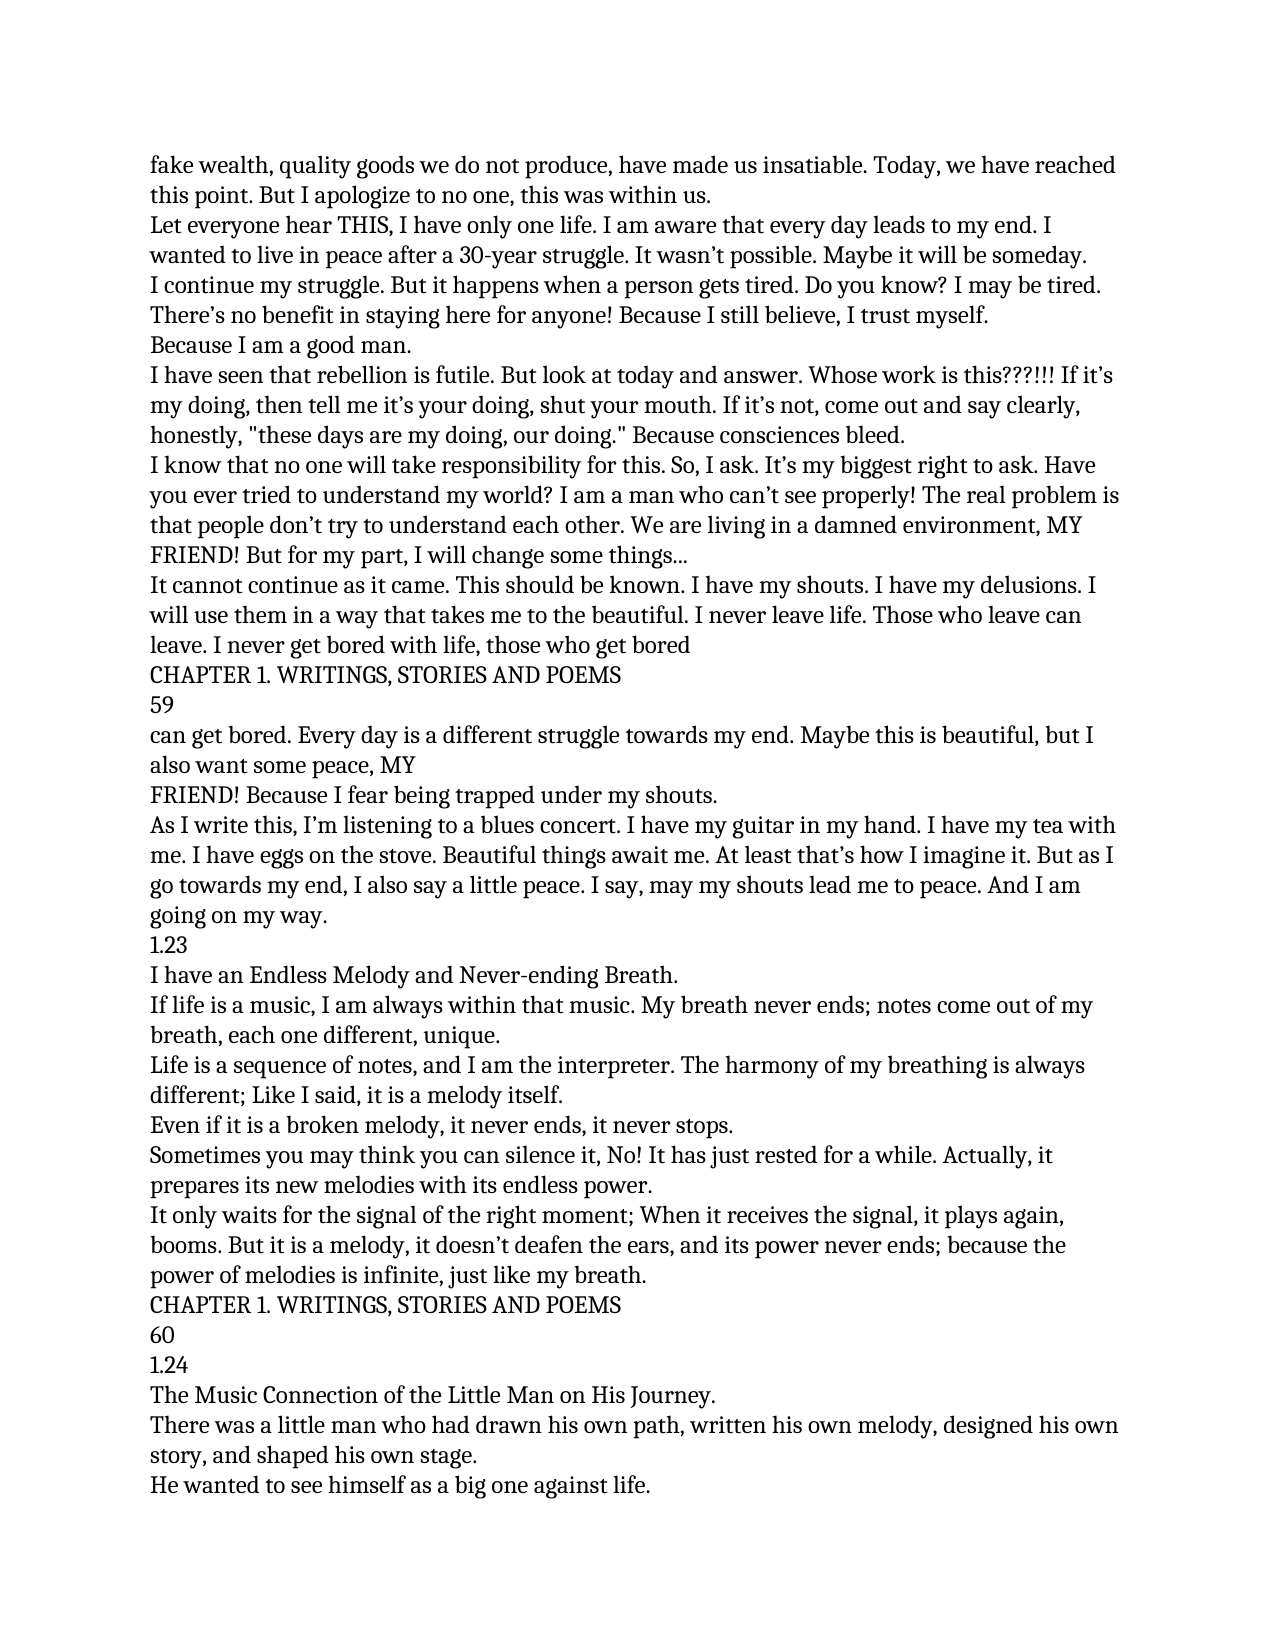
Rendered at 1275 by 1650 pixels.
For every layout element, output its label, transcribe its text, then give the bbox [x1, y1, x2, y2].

text I know that no one will take responsibility for this. So, I ask. It’s my biggest right to ask. Have you ever tried to understand my world? I am a man who can’t see properly! The real problem is that people don’t try to understand each other. We are living in a damned environment, MY FRIEND! But for my part, I will change some things... [150, 450, 1125, 570]
text 1.23 [150, 930, 1125, 960]
text As I write this, I’m listening to a blues concert. I have my guitar in my hand. I have my tea with me. I have eggs on the stove. Beautiful things await me. At least that’s how I imagine it. But as I go towards my end, I also say a little peace. I say, may my shouts lead me to peace. And I am going on my way. [150, 810, 1125, 930]
text fake wealth, quality goods we do not produce, have made us insatiable. Today, we have reached this point. But I apologize to no one, this was within us. [150, 150, 1125, 210]
text FRIEND! Because I fear being trapped under my shouts. [150, 780, 1125, 810]
text Life is a sequence of notes, and I am the interpreter. The harmony of my breathing is always different; Like I said, it is a melody itself. [150, 1050, 1125, 1110]
text I have seen that rebellion is futile. But look at today and answer. Whose work is this???!!! If it’s my doing, then tell me it’s your doing, shut your mouth. If it’s not, come out and say clearly, honestly, "these days are my doing, our doing." Because consciences bleed. [150, 360, 1125, 450]
text There was a little man who had drawn his own path, written his own melody, designed his own story, and shaped his own stage. [150, 1410, 1125, 1470]
text Sometimes you may think you can silence it, No! It has just rested for a while. Actually, it prepares its new melodies with its endless power. [150, 1140, 1125, 1200]
text If life is a music, I am always within that music. My breath never ends; notes come out of my breath, each one different, unique. [150, 990, 1125, 1050]
text CHAPTER 1. WRITINGS, STORIES AND POEMS [150, 660, 1125, 690]
text 1.24 [150, 1350, 1125, 1380]
text Because I am a good man. [150, 330, 1125, 360]
text It cannot continue as it came. This should be known. I have my shouts. I have my delusions. I will use them in a way that takes me to the beautiful. I never leave life. Those who leave can leave. I never get bored with life, those who get bored [150, 570, 1125, 660]
text Even if it is a broken melody, it never ends, it never stops. [150, 1110, 1125, 1140]
text Let everyone hear THIS, I have only one life. I am aware that every day leads to my end. I wanted to live in peace after a 30-year struggle. It wasn’t possible. Maybe it will be someday. [150, 210, 1125, 270]
text 59 [150, 690, 1125, 720]
text CHAPTER 1. WRITINGS, STORIES AND POEMS [150, 1290, 1125, 1320]
text The Music Connection of the Little Man on His Journey. [150, 1380, 1125, 1410]
text He wanted to see himself as a big one against life. [150, 1470, 1125, 1500]
text can get bored. Every day is a different struggle towards my end. Maybe this is beautiful, but I also want some peace, MY [150, 720, 1125, 780]
text It only waits for the signal of the right moment; When it receives the signal, it plays again, booms. But it is a melody, it doesn’t deafen the ears, and its power never ends; because the power of melodies is infinite, just like my breath. [150, 1200, 1125, 1290]
text 60 [150, 1320, 1125, 1350]
text I have an Endless Melody and Never-ending Breath. [150, 960, 1125, 990]
text I continue my struggle. But it happens when a person gets tired. Do you know? I may be tired. There’s no benefit in staying here for anyone! Because I still believe, I trust myself. [150, 270, 1125, 330]
